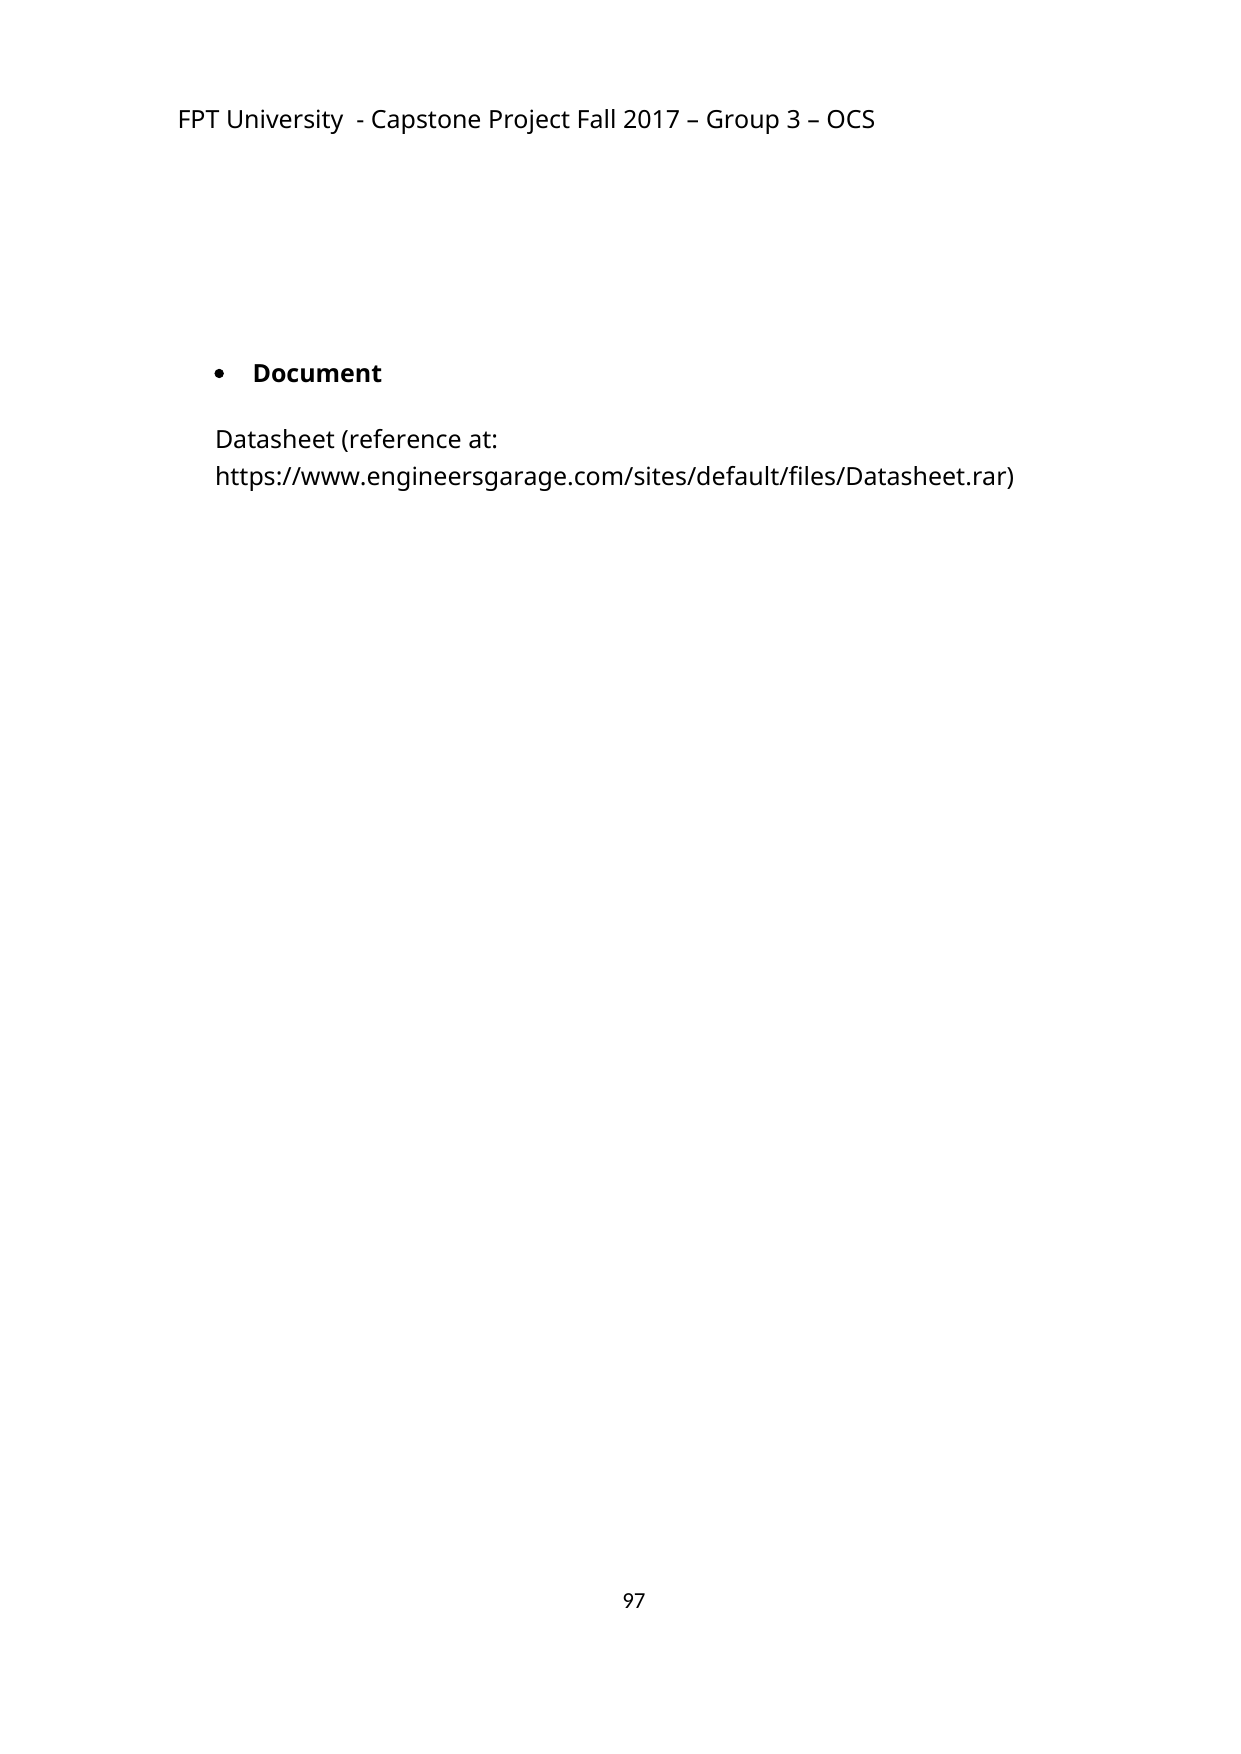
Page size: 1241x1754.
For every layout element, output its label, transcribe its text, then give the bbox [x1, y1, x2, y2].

list Document [215, 355, 1090, 389]
text Datasheet (reference at: https://www.engineersgarage.com/sites/default/files/Datasheet.rar) [215, 421, 1090, 492]
